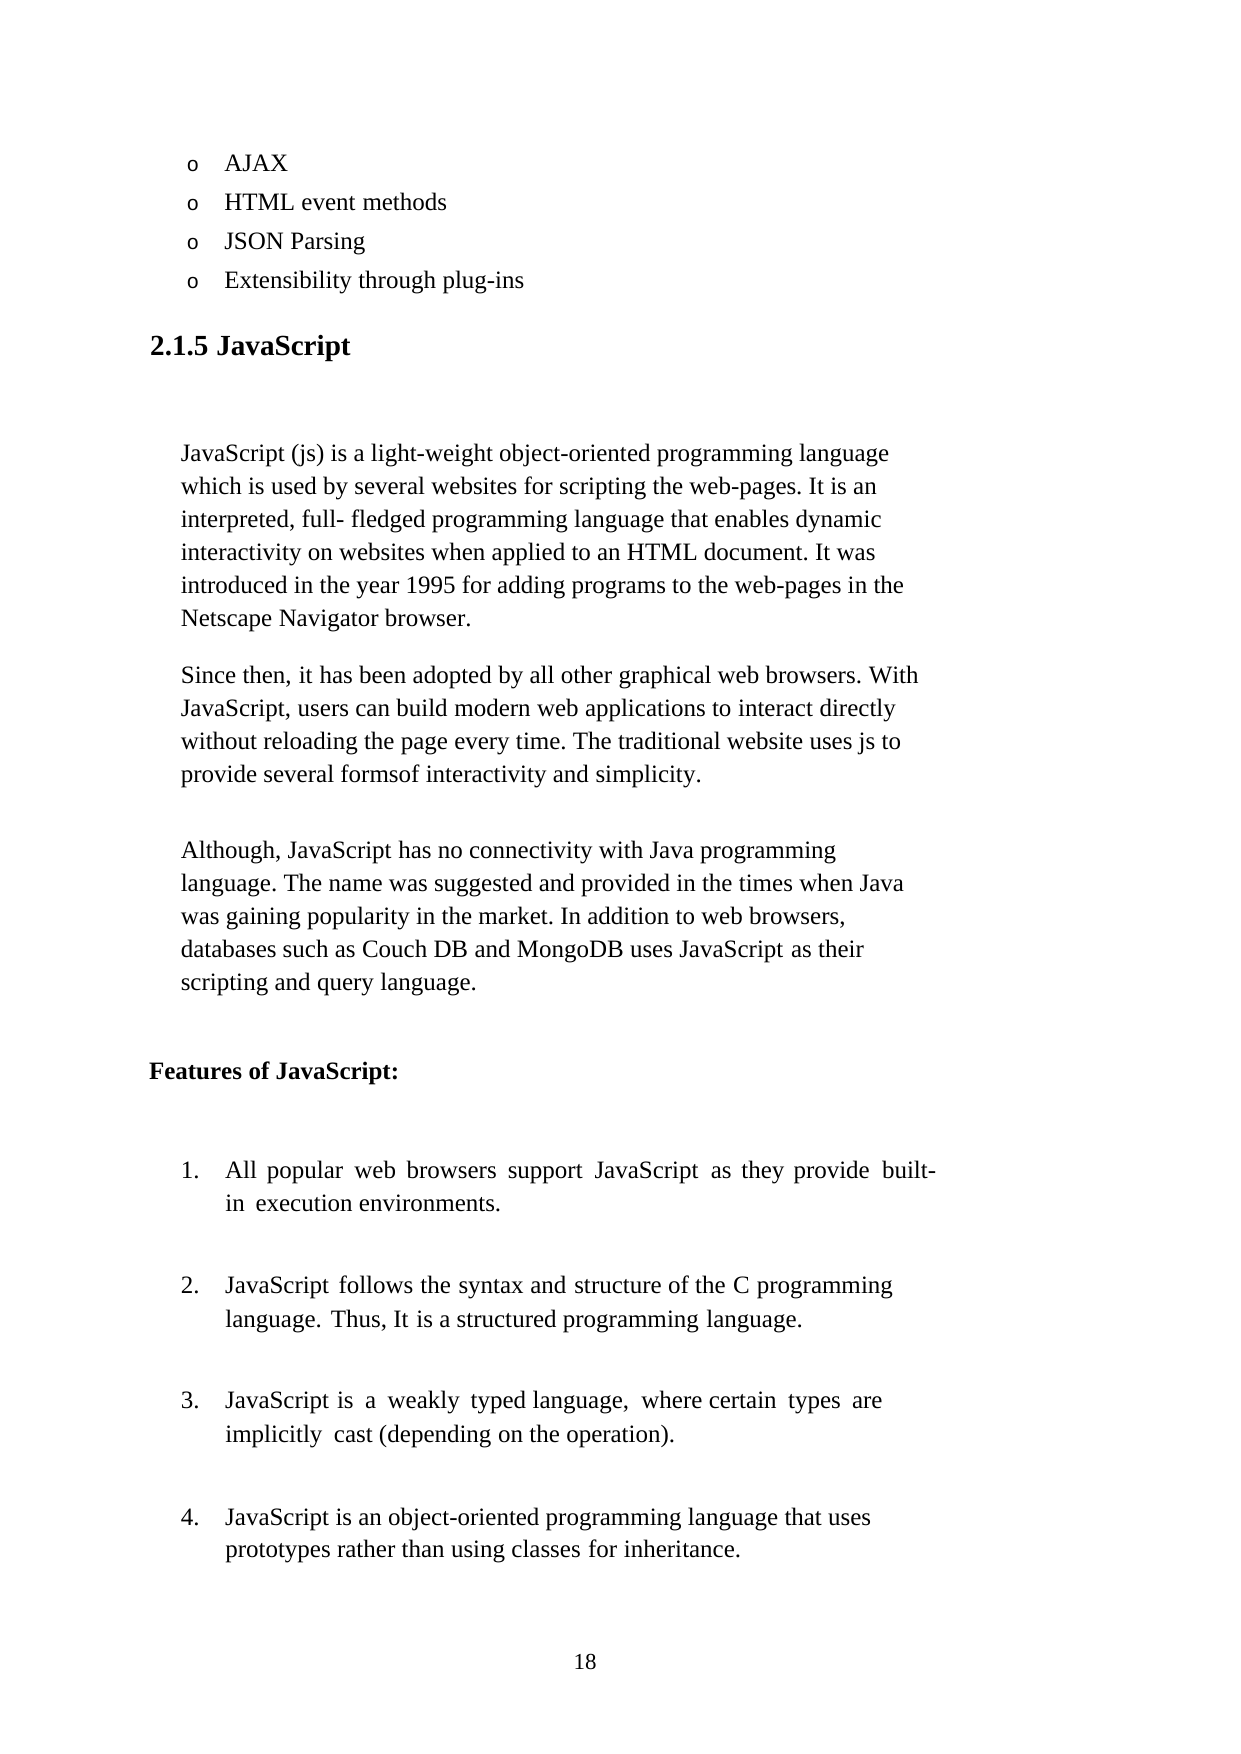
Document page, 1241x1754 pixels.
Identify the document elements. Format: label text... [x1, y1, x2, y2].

text Since then, it has been adopted by all other graphical web browsers. With JavaScript, users can build modern web applications to interact directly without reloading the page every time. The traditional website uses js to provide several formsof interactivity and simplicity. [181, 660, 924, 788]
list All popular web browsers support JavaScript as they provide built- in execution environments. [181, 1155, 938, 1216]
list JavaScript is a weakly typed language, where certain types are implicitly cast (depending on the operation). [181, 1386, 884, 1447]
list Extensibility through plug-ins [186, 265, 1228, 295]
list JavaScript follows the syntax and structure of the C programming language. Thus, It is a structured programming language. [181, 1271, 894, 1332]
subtitle JavaScript [150, 328, 1228, 361]
list AJAX [186, 148, 1228, 177]
list HTML event methods [186, 187, 1228, 216]
list JavaScript is an object-oriented programming language that uses prototypes rather than using classes for inheritance. [181, 1502, 872, 1563]
list JSON Parsing [186, 226, 1228, 256]
text JavaScript (js) is a light-weight object-oriented programming language which is used by several websites for scripting the web-pages. It is an interpreted, full- fledged programming language that enables dynamic interactivity on websites when applied to an HTML document. It was introduced in the year 1995 for adding programs to the web-pages in the Netscape Navigator browser. [181, 438, 906, 632]
subtitle Features of JavaScript: [149, 1056, 1228, 1085]
text Although, JavaScript has no connectivity with Java programming language. The name was suggested and provided in the times when Java was gaining popularity in the market. In addition to web browsers, databases such as Couch DB and MongoDB uses JavaScript as their scripting and query language. [181, 835, 938, 996]
